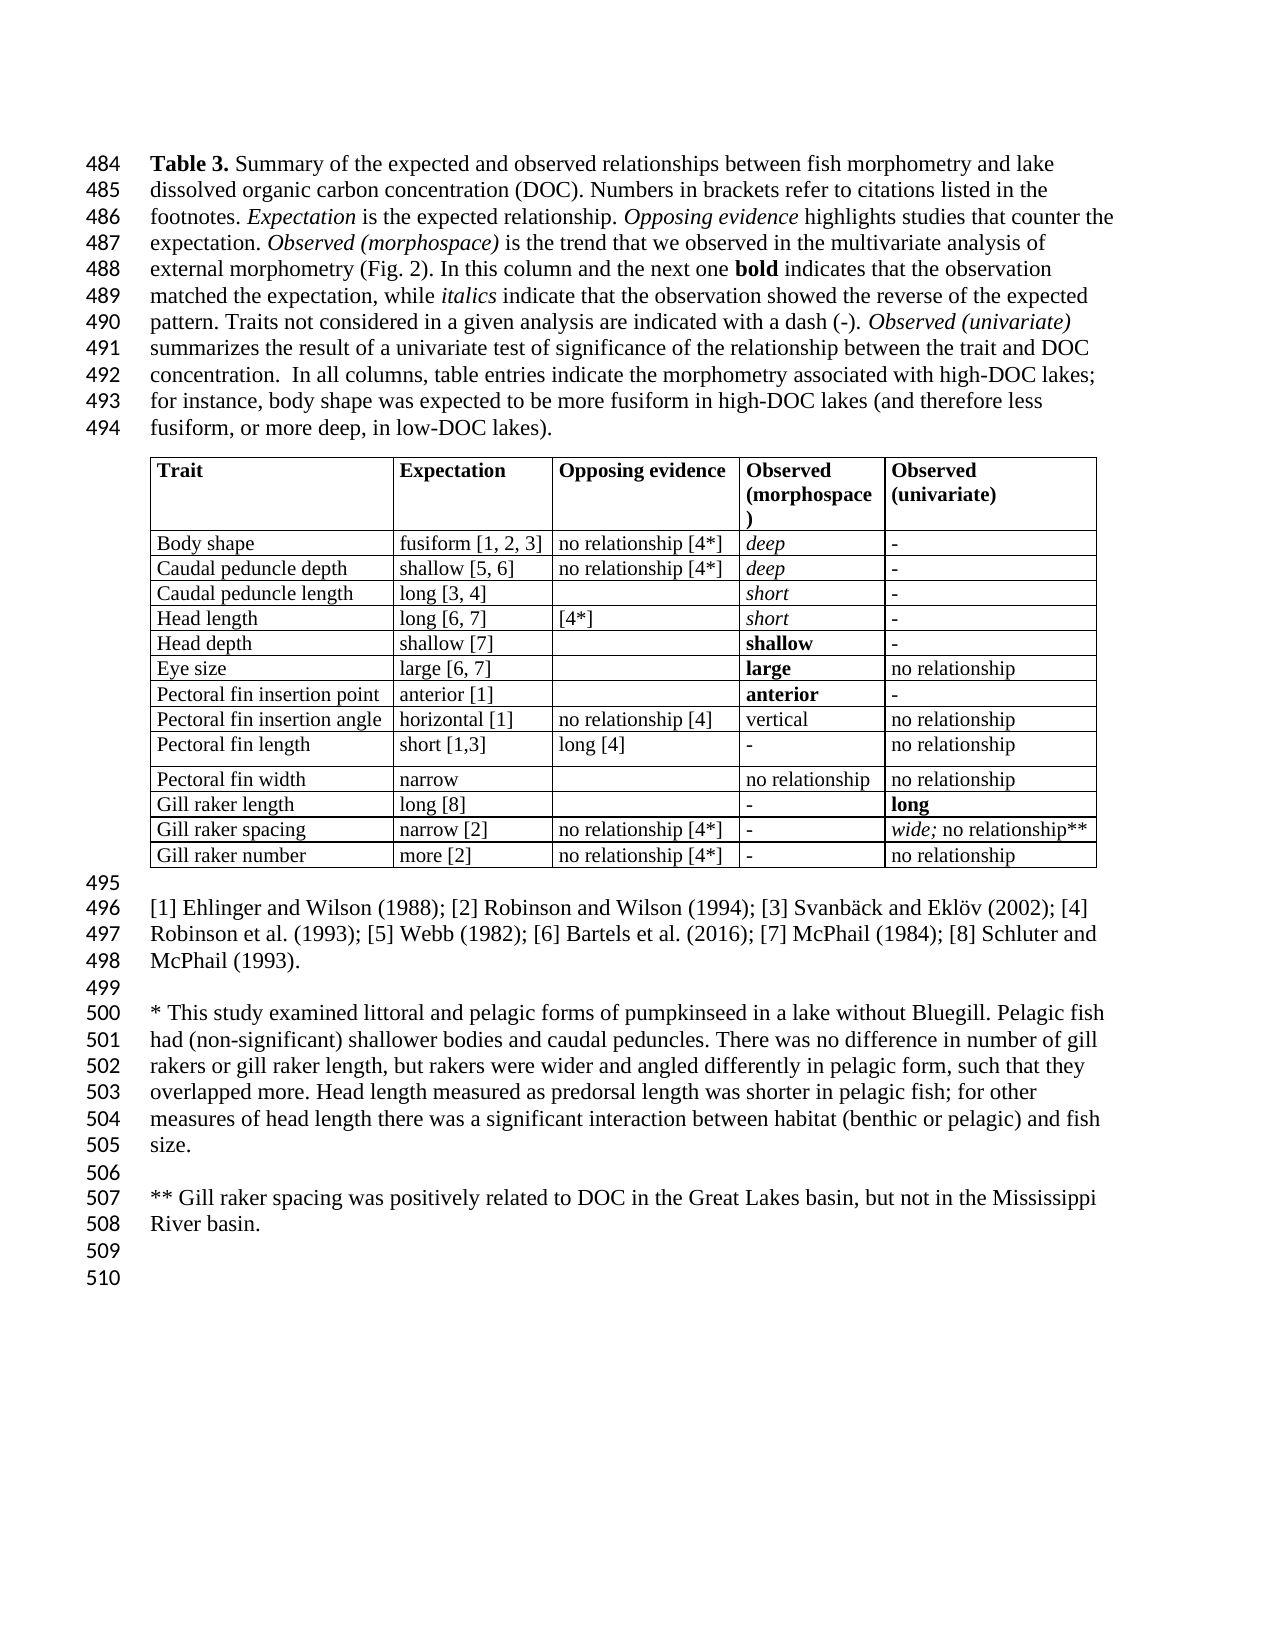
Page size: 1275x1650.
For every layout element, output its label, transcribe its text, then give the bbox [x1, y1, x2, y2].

table_cell short [740, 606, 884, 630]
table_cell no relationship [886, 843, 1096, 867]
table_cell [553, 581, 739, 605]
table_cell narrow [394, 767, 552, 791]
table_cell [553, 631, 739, 655]
table_cell wide; no relationship** [886, 818, 1096, 841]
table_header Observed (morphospace) [740, 458, 884, 530]
table_cell long [6, 7] [394, 606, 552, 630]
table_cell large [6, 7] [394, 656, 552, 680]
table_cell Caudal peduncle length [151, 581, 393, 605]
table_cell large [740, 656, 884, 680]
table_cell narrow [2] [394, 818, 552, 841]
table_cell [553, 681, 739, 706]
table_cell no relationship [886, 707, 1096, 731]
table_header Trait [151, 458, 393, 530]
table_cell long [4] [553, 732, 739, 766]
table_header Observed (univariate) [886, 458, 1096, 530]
table_header Opposing evidence [553, 458, 739, 530]
table_cell vertical [740, 707, 884, 731]
table_cell - [886, 531, 1096, 555]
table_cell anterior [1] [394, 681, 552, 706]
table_cell shallow [740, 631, 884, 655]
table_cell more [2] [394, 843, 552, 867]
table_cell [553, 656, 739, 680]
table_cell - [886, 606, 1096, 630]
table_cell no relationship [886, 732, 1096, 766]
table_cell - [740, 818, 884, 841]
table_header Expectation [394, 458, 552, 530]
table_cell - [886, 556, 1096, 580]
table_cell Body shape [151, 531, 393, 555]
table_cell [4*] [553, 606, 739, 630]
table_cell Gill raker number [151, 843, 393, 867]
table_cell shallow [5, 6] [394, 556, 552, 580]
table_cell long [8] [394, 792, 552, 816]
table_cell Pectoral fin insertion angle [151, 707, 393, 731]
table_cell Eye size [151, 656, 393, 680]
table_cell Caudal peduncle depth [151, 556, 393, 580]
table_cell long [3, 4] [394, 581, 552, 605]
table_cell [553, 767, 739, 791]
table_cell anterior [740, 681, 884, 706]
table_cell no relationship [4*] [553, 818, 739, 841]
table_cell short [740, 581, 884, 605]
table_cell Pectoral fin length [151, 732, 393, 766]
table_cell deep [740, 556, 884, 580]
table_cell Pectoral fin insertion point [151, 681, 393, 706]
text ** Gill raker spacing was positively related to DOC in the Great Lakes basin, but not in the Mississippi River basin. [150, 1184, 1125, 1237]
table_cell - [886, 581, 1096, 605]
table_cell shallow [7] [394, 631, 552, 655]
table_cell short [1,3] [394, 732, 552, 766]
table_cell long [886, 792, 1096, 816]
table_cell no relationship [886, 656, 1096, 680]
text * This study examined littoral and pelagic forms of pumpkinseed in a lake without Bluegill. Pelagic fish had (non-significant) shallower bodies and caudal peduncles. There was no difference in number of gill rakers or gill raker length, but rakers were wider and angled differently in pelagic form, such that they overlapped more. Head length measured as predorsal length was shorter in pelagic fish; for other measures of head length there was a significant interaction between habitat (benthic or pelagic) and fish size. [150, 999, 1125, 1157]
table_cell - [740, 732, 884, 766]
table_cell Head length [151, 606, 393, 630]
table_cell no relationship [4*] [553, 556, 739, 580]
text [1] Ehlinger and Wilson (1988); [2] Robinson and Wilson (1994); [3] Svanbäck and Eklöv (2002); [4] Robinson et al. (1993); [5] Webb (1982); [6] Bartels et al. (2016); [7] McPhail (1984); [8] Schluter and McPhail (1993). [150, 894, 1125, 973]
table_cell no relationship [4*] [553, 531, 739, 555]
table_cell no relationship [740, 767, 884, 791]
table_cell Gill raker length [151, 792, 393, 816]
table_cell fusiform [1, 2, 3] [394, 531, 552, 555]
table_cell horizontal [1] [394, 707, 552, 731]
table_cell no relationship [4*] [553, 843, 739, 867]
table_cell deep [740, 531, 884, 555]
table_cell - [740, 843, 884, 867]
table_cell - [740, 792, 884, 816]
table_cell - [886, 681, 1096, 706]
table_cell Head depth [151, 631, 393, 655]
table_cell no relationship [886, 767, 1096, 791]
text Table 3. Summary of the expected and observed relationships between fish morphometry and lake dissolved organic carbon concentration (DOC). Numbers in brackets refer to citations listed in the footnotes. Expectation is the expected relationship. Opposing evidence highlights studies that counter the expectation. Observed (morphospace) is the trend that we observed in the multivariate analysis of external morphometry (Fig. 2). In this column and the next one bold indicates that the observation matched the expectation, while italics indicate that the observation showed the reverse of the expected pattern. Traits not considered in a given analysis are indicated with a dash (-). Observed (univariate) summarizes the result of a univariate test of significance of the relationship between the trait and DOC concentration. In all columns, table entries indicate the morphometry associated with high-DOC lakes; for instance, body shape was expected to be more fusiform in high-DOC lakes (and therefore less fusiform, or more deep, in low-DOC lakes). [150, 150, 1125, 440]
table_cell [553, 792, 739, 816]
table_cell no relationship [4] [553, 707, 739, 731]
table_cell Gill raker spacing [151, 818, 393, 841]
table_cell - [886, 631, 1096, 655]
table_cell Pectoral fin width [151, 767, 393, 791]
